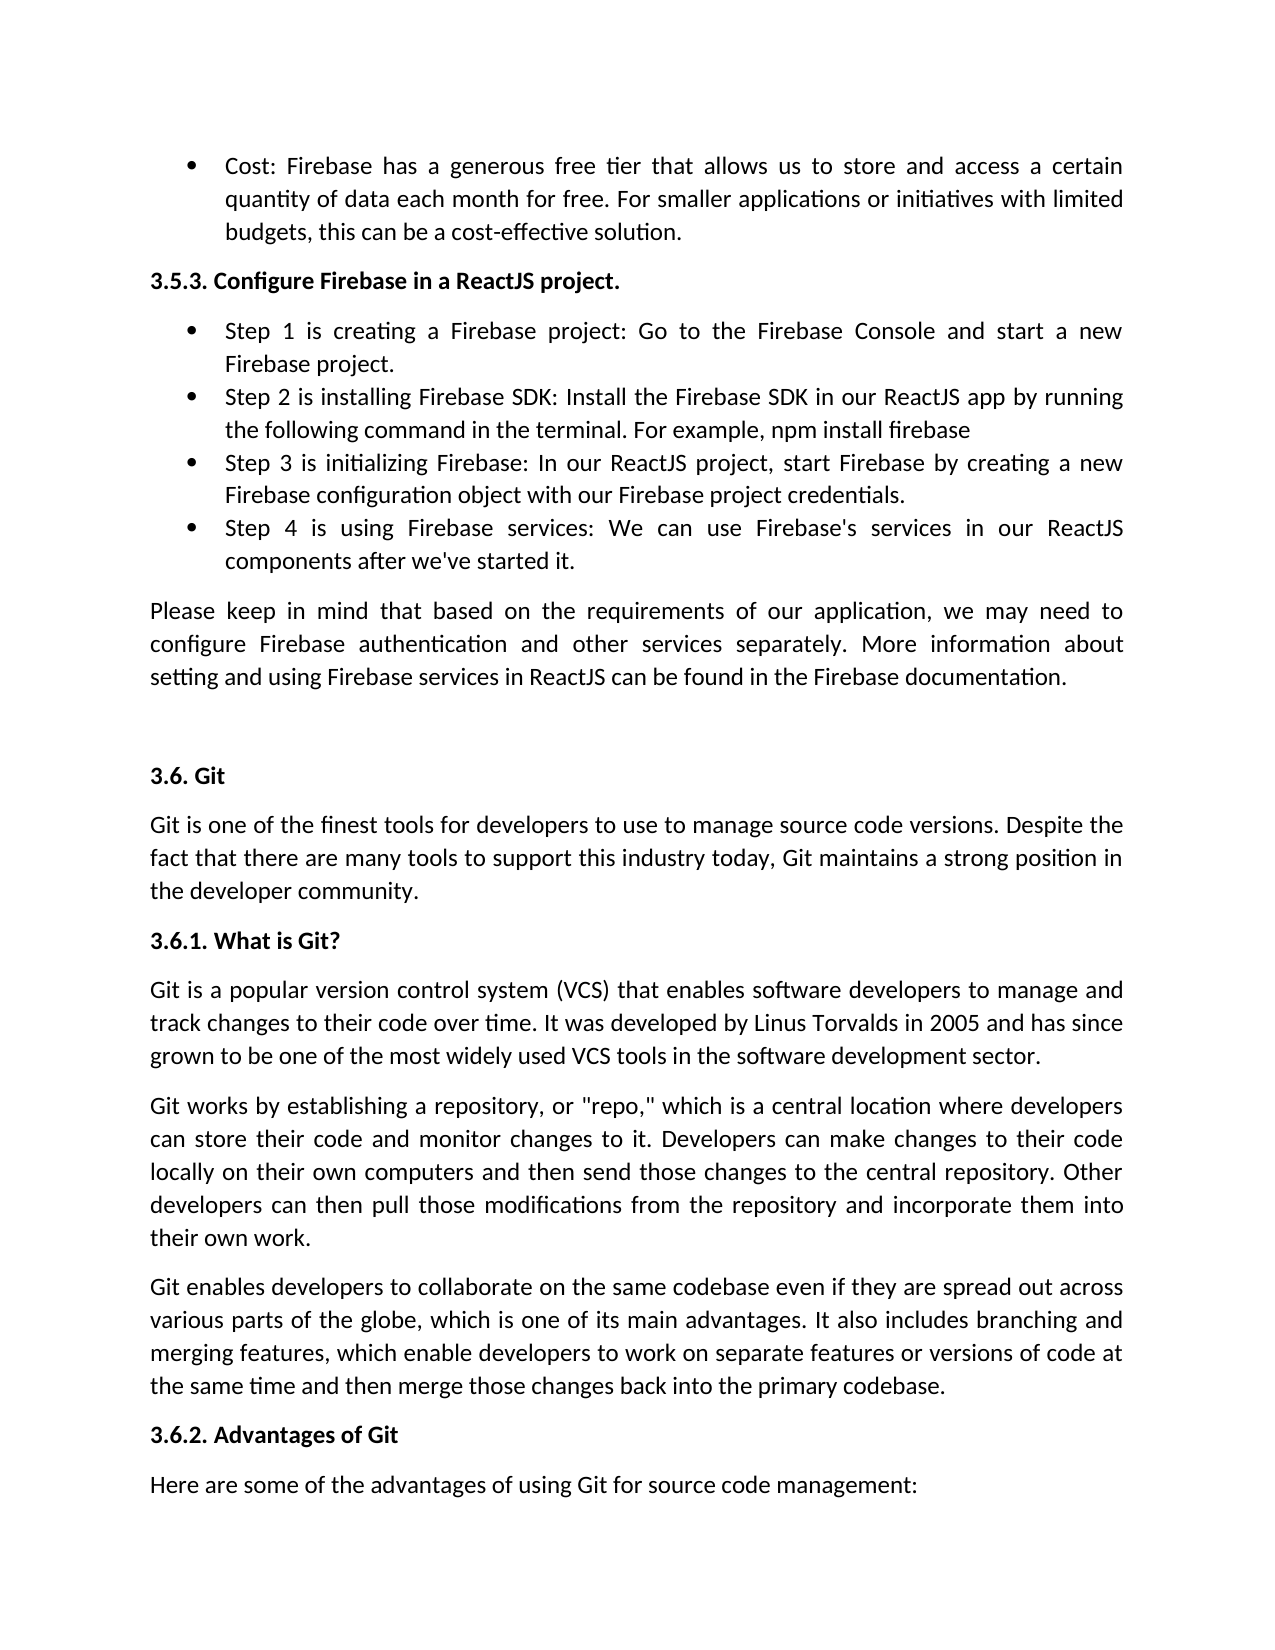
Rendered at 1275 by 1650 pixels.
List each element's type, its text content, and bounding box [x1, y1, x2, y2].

list Step 3 is initializing Firebase: In our ReactJS project, start Firebase by creating a new Firebase configuration object with our Firebase project credentials. [187, 447, 1125, 510]
list Step 1 is creating a Firebase project: Go to the Firebase Console and start a new Firebase project. [187, 315, 1125, 378]
text Git is a popular version control system (VCS) that enables software developers to manage and track changes to their code over time. It was developed by Linus Torvalds in 2005 and has since grown to be one of the most widely used VCS tools in the software development sector. [150, 974, 1125, 1071]
text Please keep in mind that based on the requirements of our application, we may need to configure Firebase authentication and other services separately. More information about setting and using Firebase services in ReactJS can be found in the Firebase documentation. [150, 595, 1125, 691]
list Step 4 is using Firebase services: We can use Firebase's services in our ReactJS components after we've started it. [187, 512, 1125, 576]
text Git enables developers to collaborate on the same codebase even if they are spread out across various parts of the globe, which is one of its main advantages. It also includes branching and merging features, which enable developers to work on separate features or versions of code at the same time and then merge those changes back into the primary codebase. [150, 1271, 1125, 1401]
text 3.6.2. Advantages of Git [150, 1419, 1125, 1450]
text 3.6. Git [150, 760, 1125, 791]
list Cost: Firebase has a generous free tier that allows us to store and access a certain quantity of data each month for free. For smaller applications or initiatives with limited budgets, this can be a cost-effective solution. [187, 150, 1125, 246]
text Git works by establishing a repository, or "repo," which is a central location where developers can store their code and monitor changes to it. Developers can make changes to their code locally on their own computers and then send those changes to the central repository. Other developers can then pull those modifications from the repository and incorporate them into their own work. [150, 1090, 1125, 1252]
text Here are some of the advantages of using Git for source code management: [150, 1469, 1125, 1500]
list Step 2 is installing Firebase SDK: Install the Firebase SDK in our ReactJS app by running the following command in the terminal. For example, npm install firebase [187, 381, 1125, 444]
text Git is one of the finest tools for developers to use to manage source code versions. Despite the fact that there are many tools to support this industry today, Git maintains a strong position in the developer community. [150, 809, 1125, 906]
text 3.6.1. What is Git? [150, 925, 1125, 956]
text 3.5.3. Configure Firebase in a ReactJS project. [150, 265, 1125, 296]
